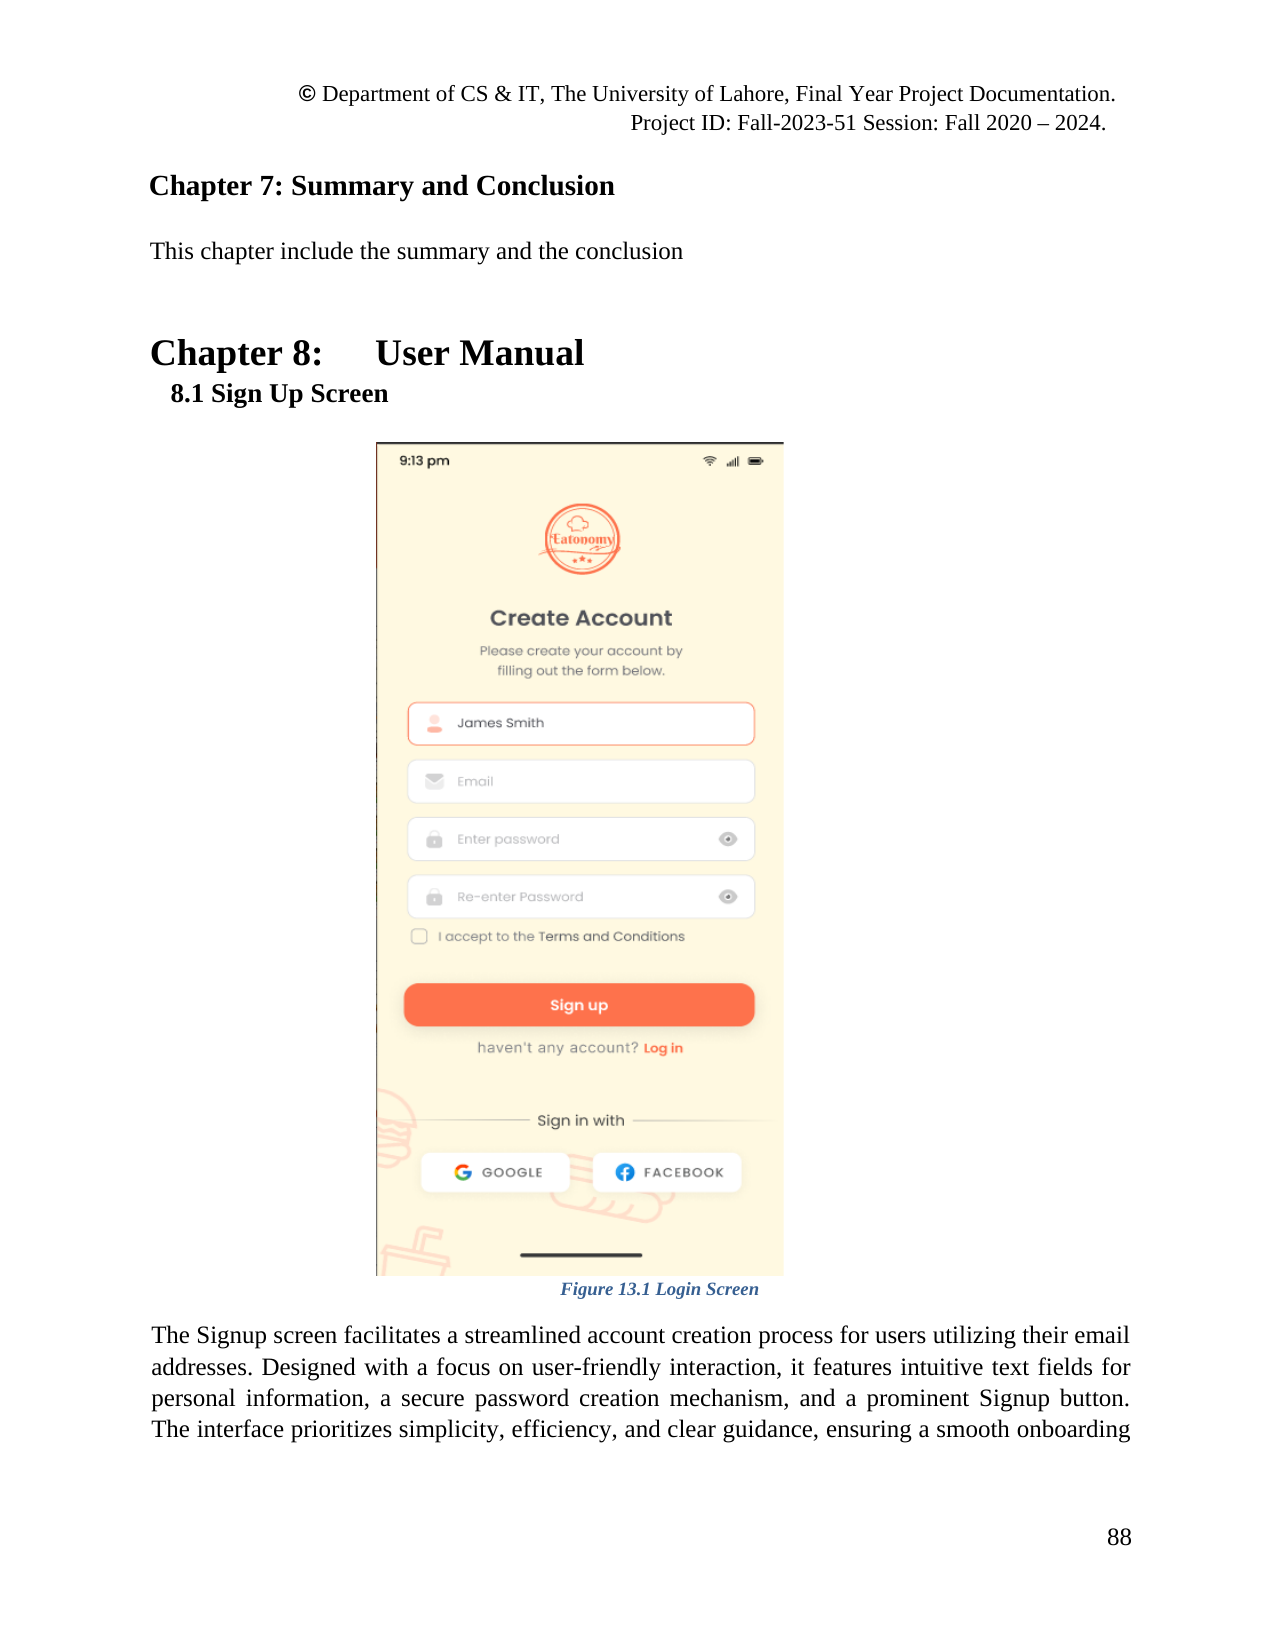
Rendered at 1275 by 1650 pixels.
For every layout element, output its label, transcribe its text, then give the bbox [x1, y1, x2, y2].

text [151, 1321, 1131, 1443]
picture [376, 442, 784, 1276]
text This chapter include the summary and the conclusion [149, 236, 1132, 265]
subtitle Chapter 8: User Manual [149, 330, 1132, 373]
subtitle Chapter 7: Summary and Conclusion [148, 168, 1132, 202]
subtitle 8.1 Sign Up Screen [150, 377, 1132, 408]
subtitle Figure 13.1 Login Screen [187, 1278, 1132, 1300]
